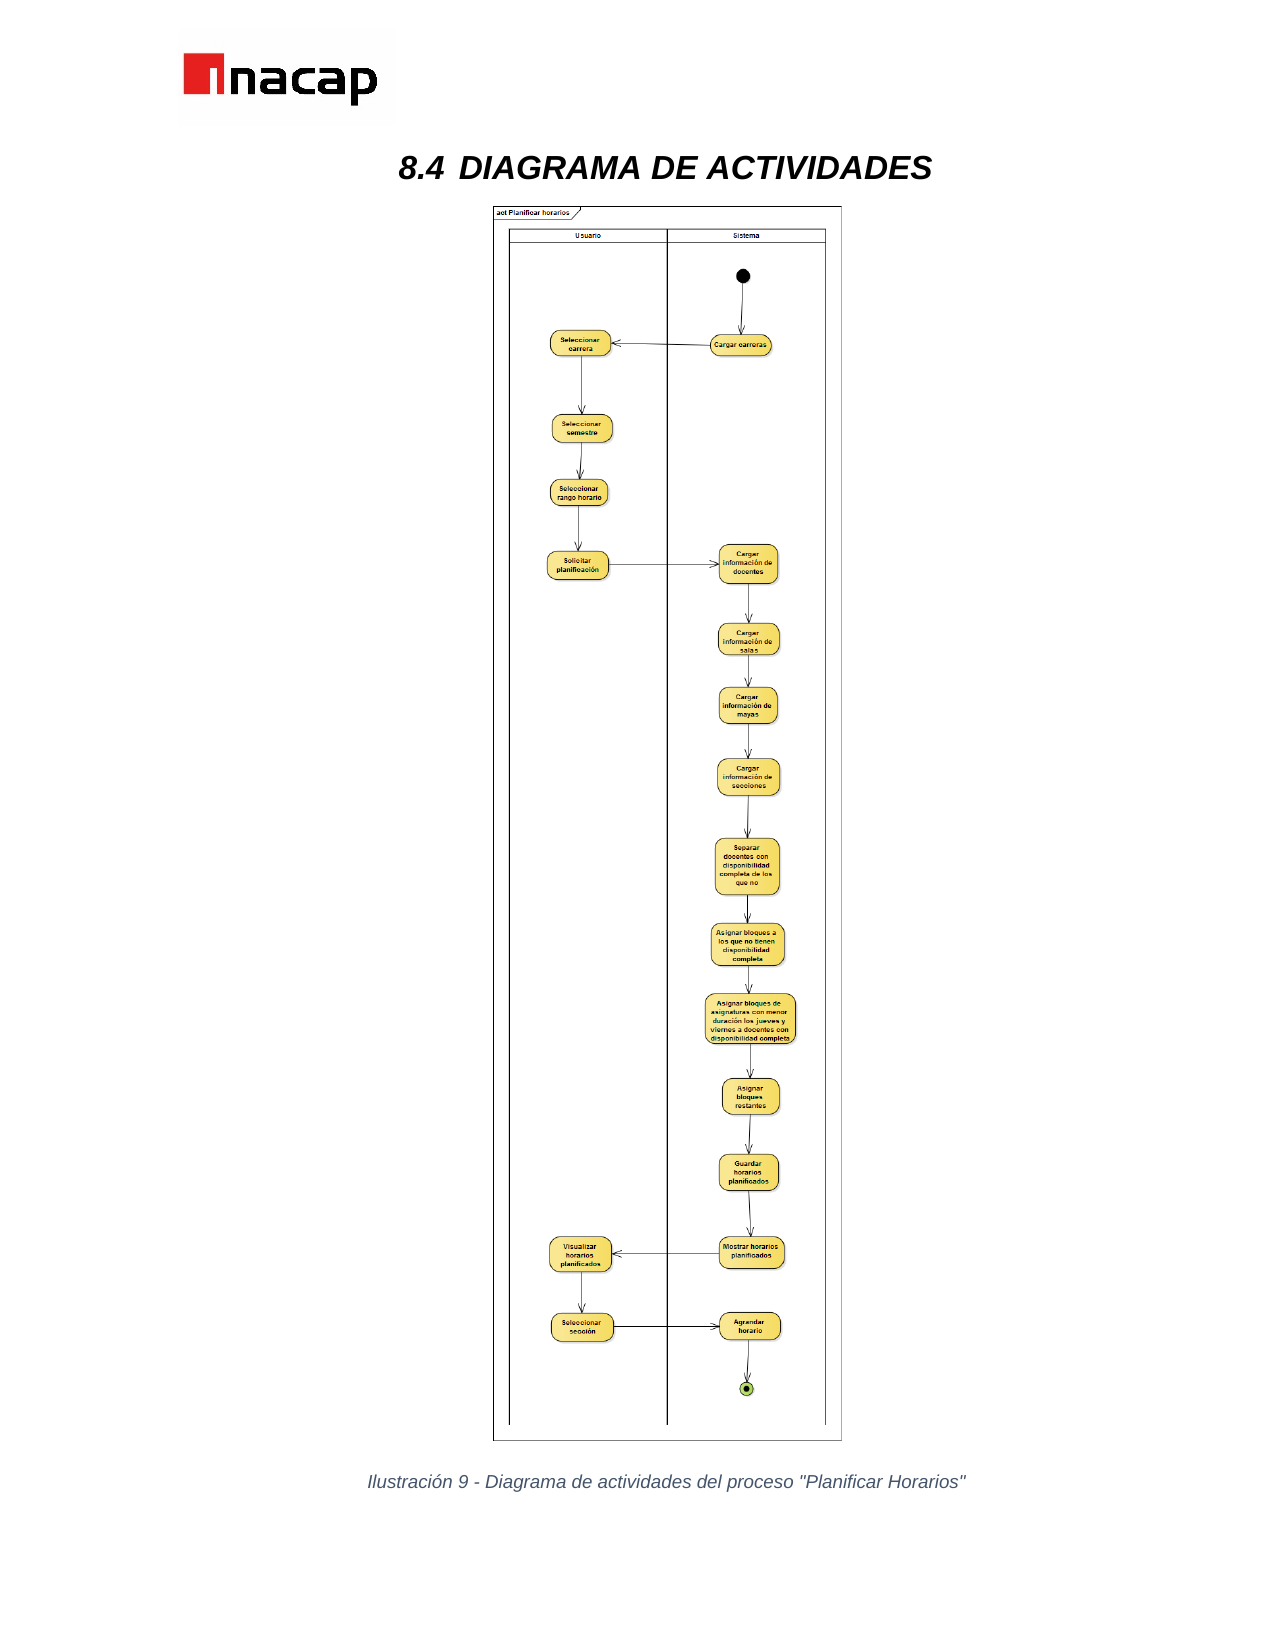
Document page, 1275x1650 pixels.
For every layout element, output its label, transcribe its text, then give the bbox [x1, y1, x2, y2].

subtitle DIAGRAMA DE ACTIVIDADES [177, 148, 1157, 186]
picture [177, 28, 400, 130]
picture [492, 205, 842, 1441]
